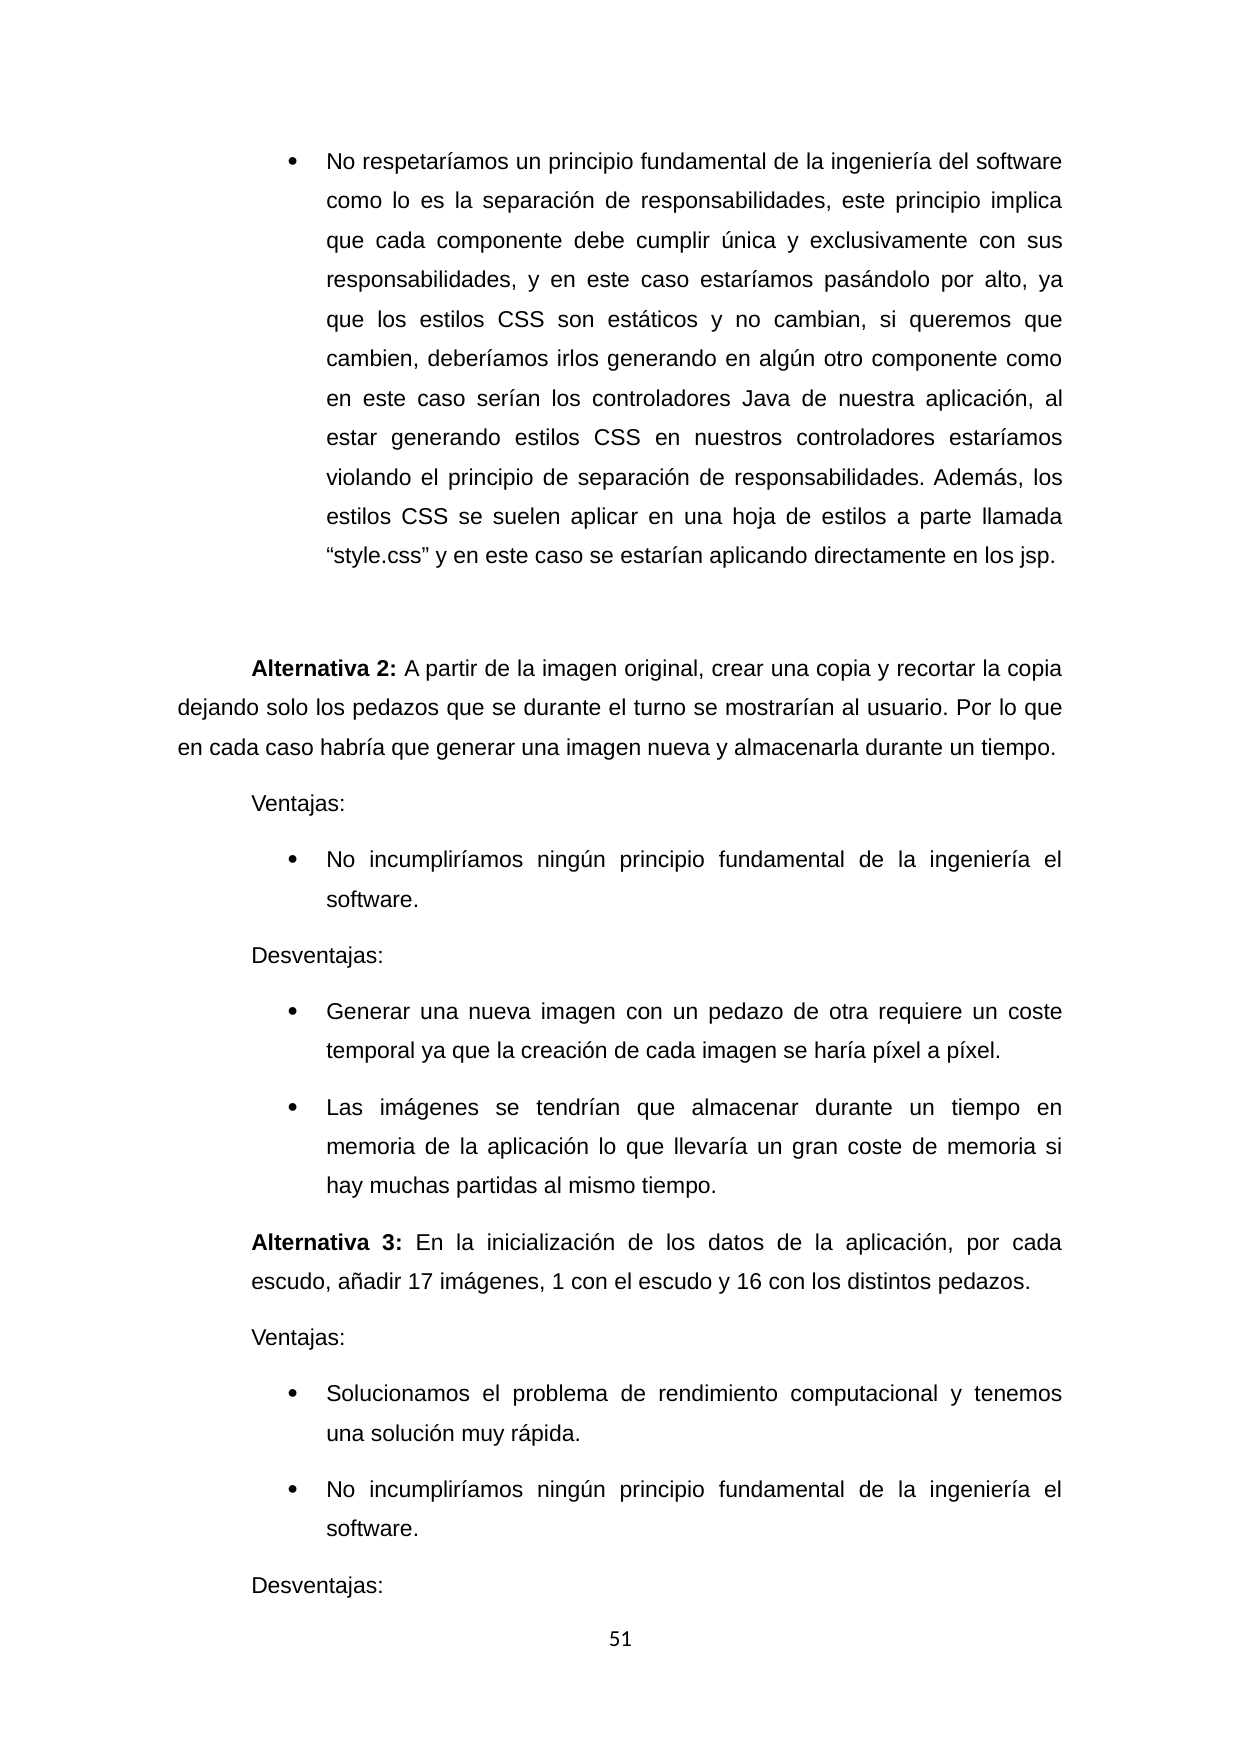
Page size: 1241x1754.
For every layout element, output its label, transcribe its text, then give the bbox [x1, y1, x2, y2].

list No respetaríamos un principio fundamental de la ingeniería del software como lo es la separación de responsabilidades, este principio implica que cada componente debe cumplir única y exclusivamente con sus responsabilidades, y en este caso estaríamos pasándolo por alto, ya que los estilos CSS son estáticos y no cambian, si queremos que cambien, deberíamos irlos generando en algún otro componente como en este caso serían los controladores Java de nuestra aplicación, al estar generando estilos CSS en nuestros controladores estaríamos violando el principio de separación de responsabilidades. Además, los estilos CSS se suelen aplicar en una hoja de estilos a parte llamada “style.css” y en este caso se estarían aplicando directamente en los jsp. [288, 148, 1063, 569]
text Desventajas: [177, 942, 1063, 968]
text Ventajas: [177, 790, 1063, 816]
text Desventajas: [251, 1572, 1063, 1598]
list Solucionamos el problema de rendimiento computacional y tenemos una solución muy rápida. [288, 1380, 1063, 1446]
list Generar una nueva imagen con un pedazo de otra requiere un coste temporal ya que la creación de cada imagen se haría píxel a píxel. [288, 998, 1063, 1064]
text Alternativa 3: En la inicialización de los datos de la aplicación, por cada escudo, añadir 17 imágenes, 1 con el escudo y 16 con los distintos pedazos. [251, 1228, 1063, 1294]
list No incumpliríamos ningún principio fundamental de la ingeniería el software. [288, 846, 1063, 912]
text Ventajas: [251, 1324, 1063, 1351]
text Alternativa 2: A partir de la imagen original, crear una copia y recortar la copia dejando solo los pedazos que se durante el turno se mostrarían al usuario. Por lo que en cada caso habría que generar una imagen nueva y almacenarla durante un tiempo. [177, 655, 1063, 760]
list No incumpliríamos ningún principio fundamental de la ingeniería el software. [288, 1476, 1063, 1542]
list Las imágenes se tendrían que almacenar durante un tiempo en memoria de la aplicación lo que llevaría un gran coste de memoria si hay muchas partidas al mismo tiempo. [288, 1093, 1063, 1199]
